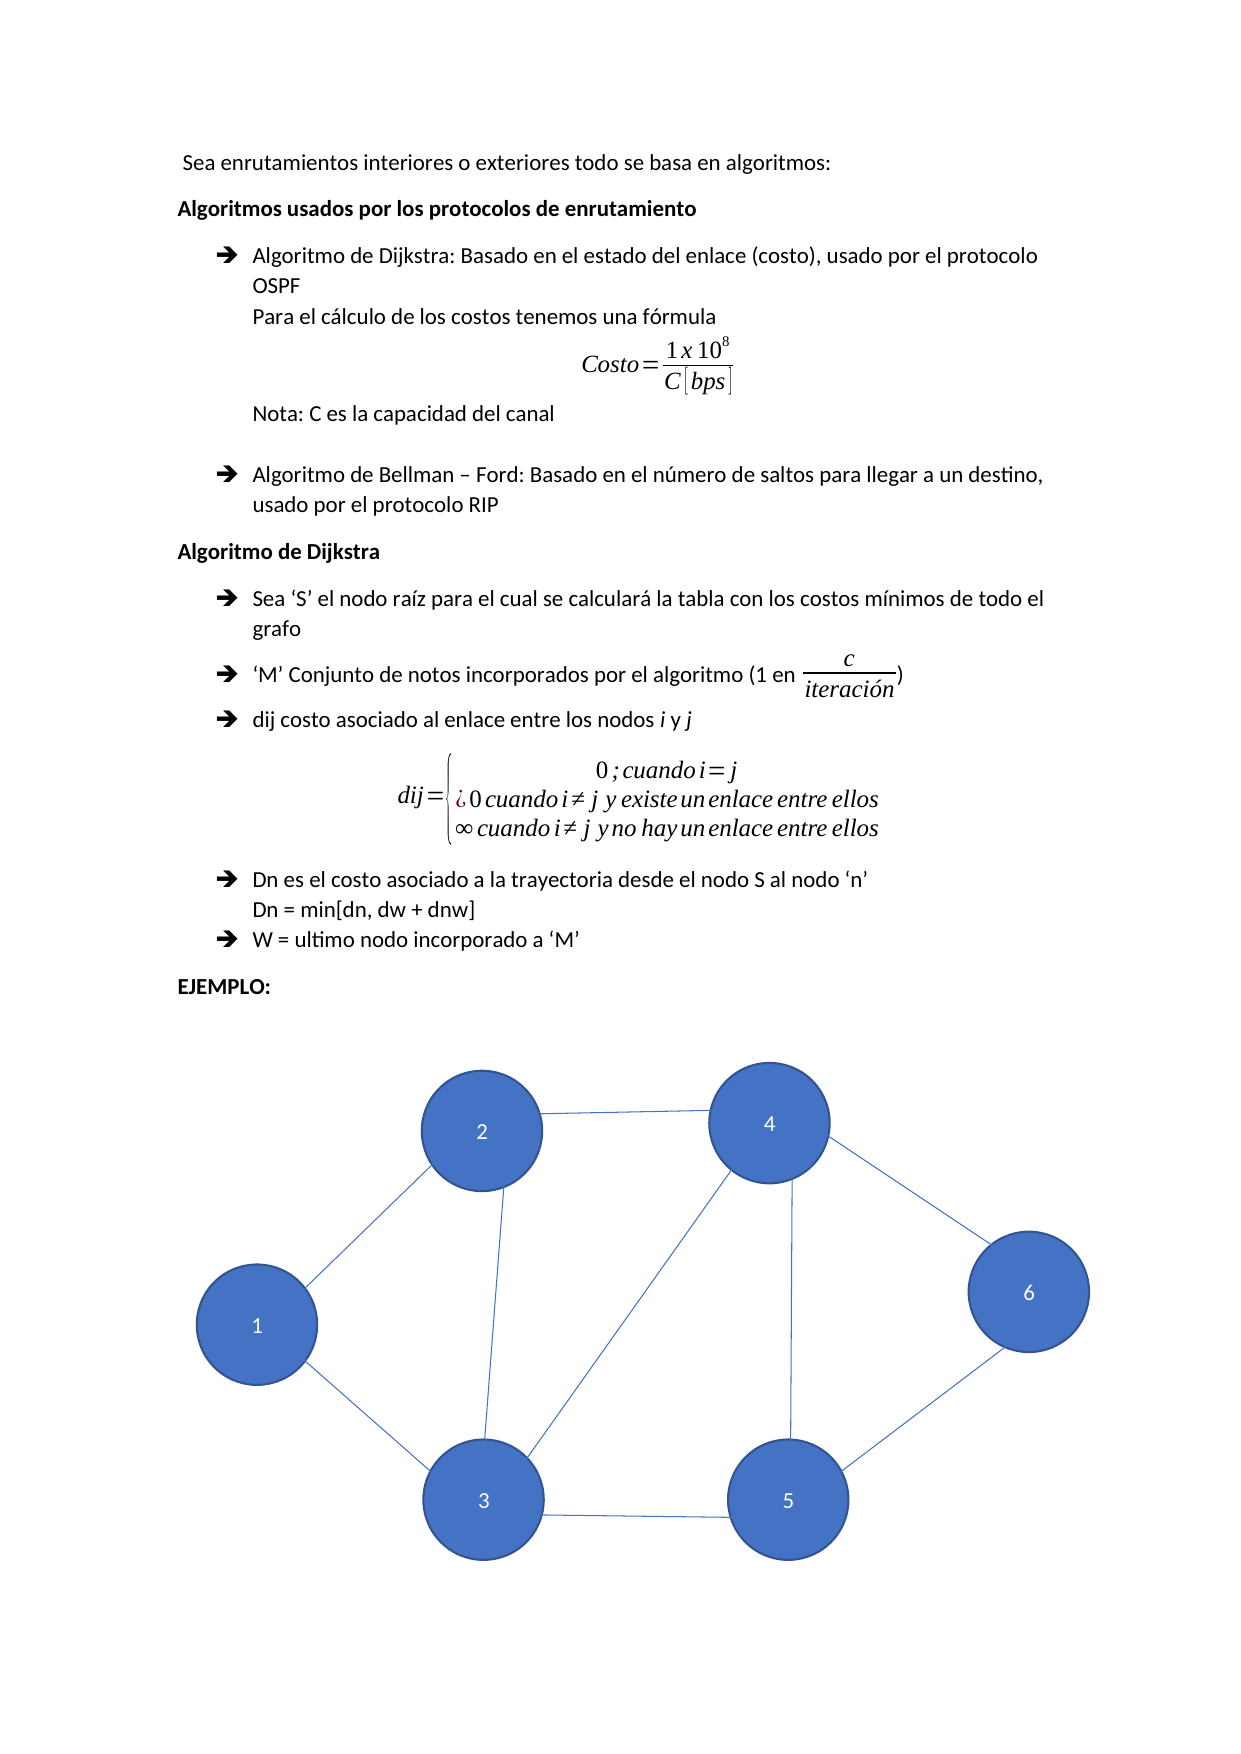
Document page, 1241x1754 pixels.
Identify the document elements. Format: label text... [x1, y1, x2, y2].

list ‘M’ Conjunto de notos incorporados por el algoritmo (1 en ) [215, 644, 1063, 703]
list Para el cálculo de los costos tenemos una fórmula [252, 302, 1063, 330]
list Algoritmo de Bellman – Ford: Basado en el número de saltos para llegar a un destino, usado por el protocolo RIP [215, 460, 1063, 518]
list W = ultimo nodo incorporado a ‘M’ [215, 926, 1063, 953]
list Dn = min[dn, dw + dnw] [252, 895, 1063, 923]
text Sea enrutamientos interiores o exteriores todo se basa en algoritmos: [177, 148, 1063, 176]
list Nota: C es la capacidad del canal [252, 399, 1063, 427]
text EJEMPLO: [177, 972, 1063, 1000]
text Algoritmos usados por los protocolos de enrutamiento [177, 194, 1063, 222]
list Dn es el costo asociado a la trayectoria desde el nodo S al nodo ‘n’ [215, 865, 1063, 893]
list Sea ‘S’ el nodo raíz para el cual se calculará la tabla con los costos mínimos de todo el grafo [215, 584, 1063, 642]
list Algoritmo de Dijkstra: Basado en el estado del enlace (costo), usado por el protocolo OSPF [215, 241, 1063, 299]
text Algoritmo de Dijkstra [177, 537, 1063, 565]
list dij costo asociado al enlace entre los nodos i y j [215, 705, 1063, 733]
